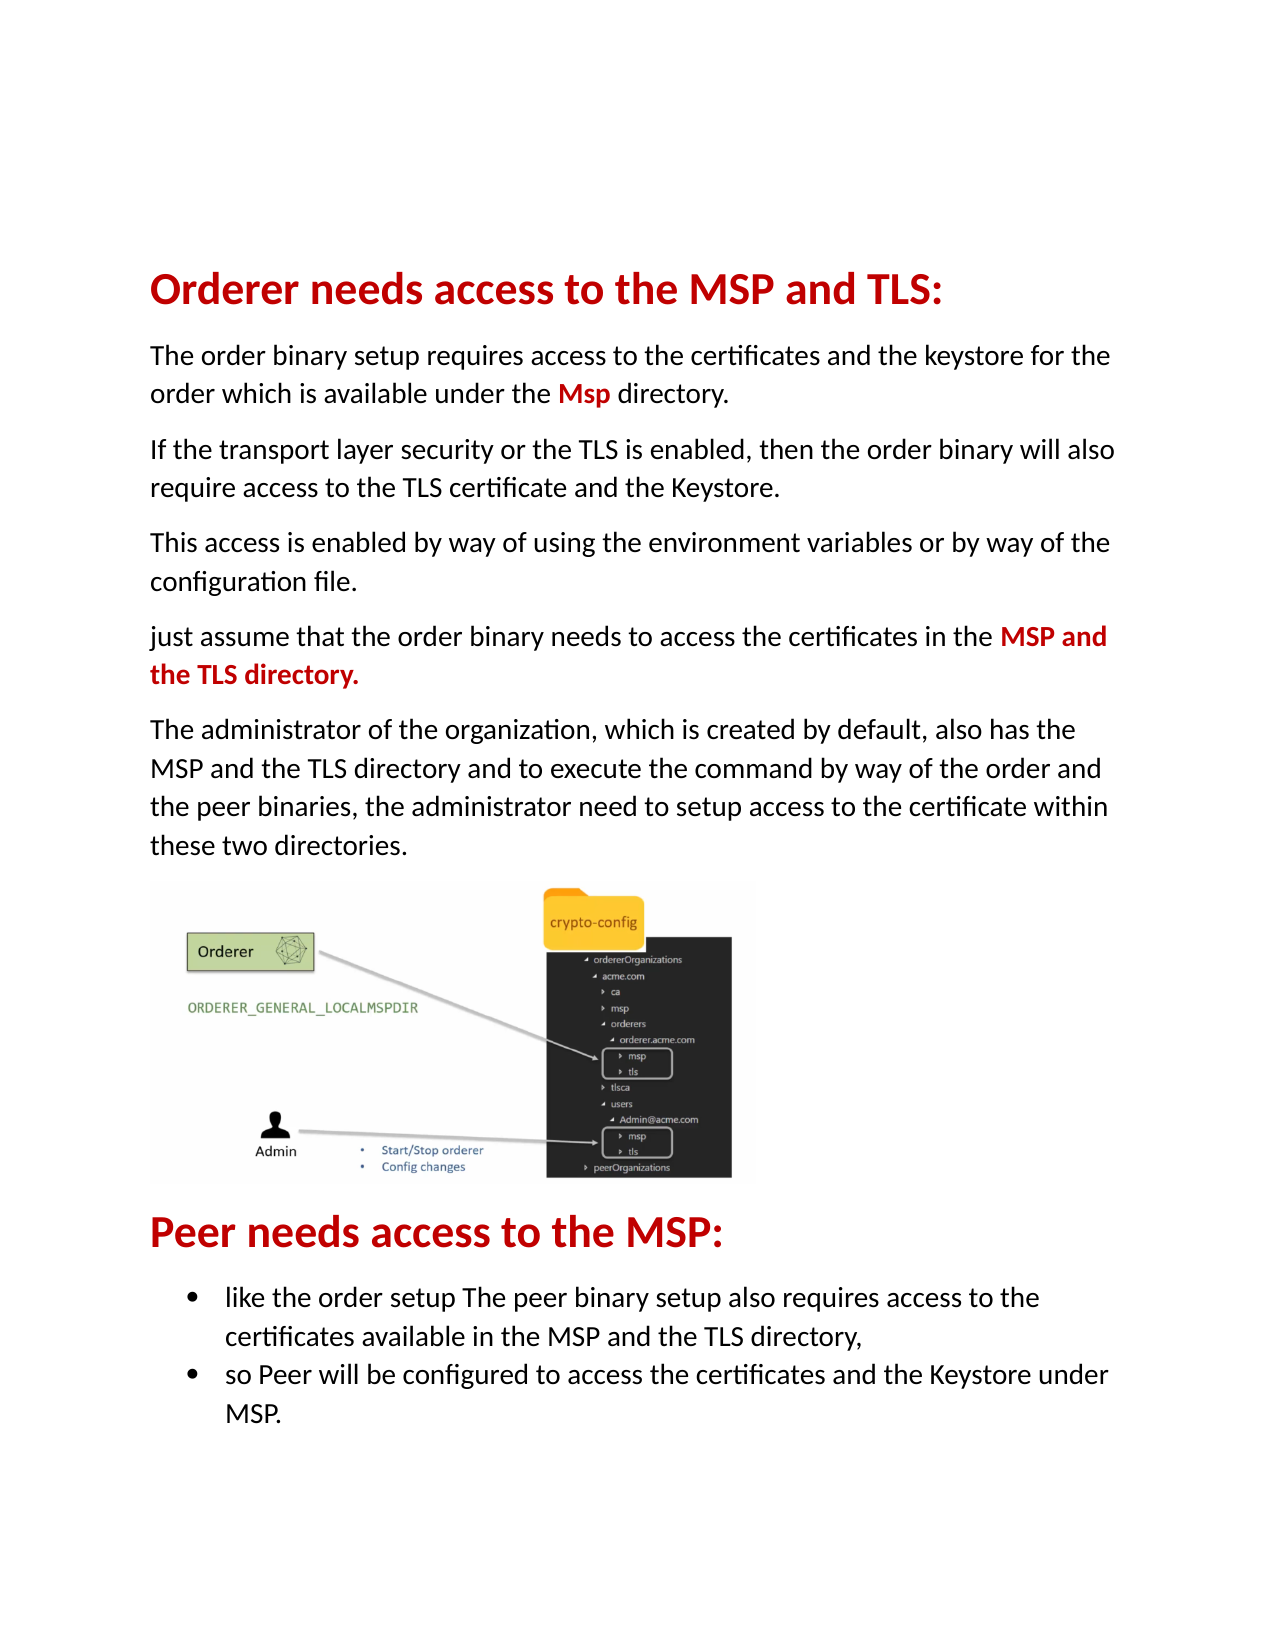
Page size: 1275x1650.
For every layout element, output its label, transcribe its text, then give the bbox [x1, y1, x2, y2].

text This access is enabled by way of using the environment variables or by way of the configuration file. [150, 524, 1125, 598]
text Orderer needs access to the MSP and TLS: [150, 260, 1125, 316]
picture [150, 881, 756, 1184]
text Peer needs access to the MSP: [150, 1202, 1125, 1258]
text just assume that the order binary needs to access the certificates in the MSP and the TLS directory. [150, 618, 1125, 692]
text If the transport layer security or the TLS is enabled, then the order binary will also require access to the TLS certificate and the Keystore. [150, 431, 1125, 505]
list so Peer will be configured to access the certificates and the Keystore under MSP. [187, 1356, 1125, 1430]
text The administrator of the organization, which is created by default, also has the MSP and the TLS directory and to execute the command by way of the order and the peer binaries, the administrator need to setup access to the certificate within these two directories. [150, 711, 1125, 862]
text The order binary setup requires access to the certificates and the keystore for the order which is available under the Msp directory. [150, 337, 1125, 411]
list like the order setup The peer binary setup also requires access to the certificates available in the MSP and the TLS directory, [187, 1279, 1125, 1353]
